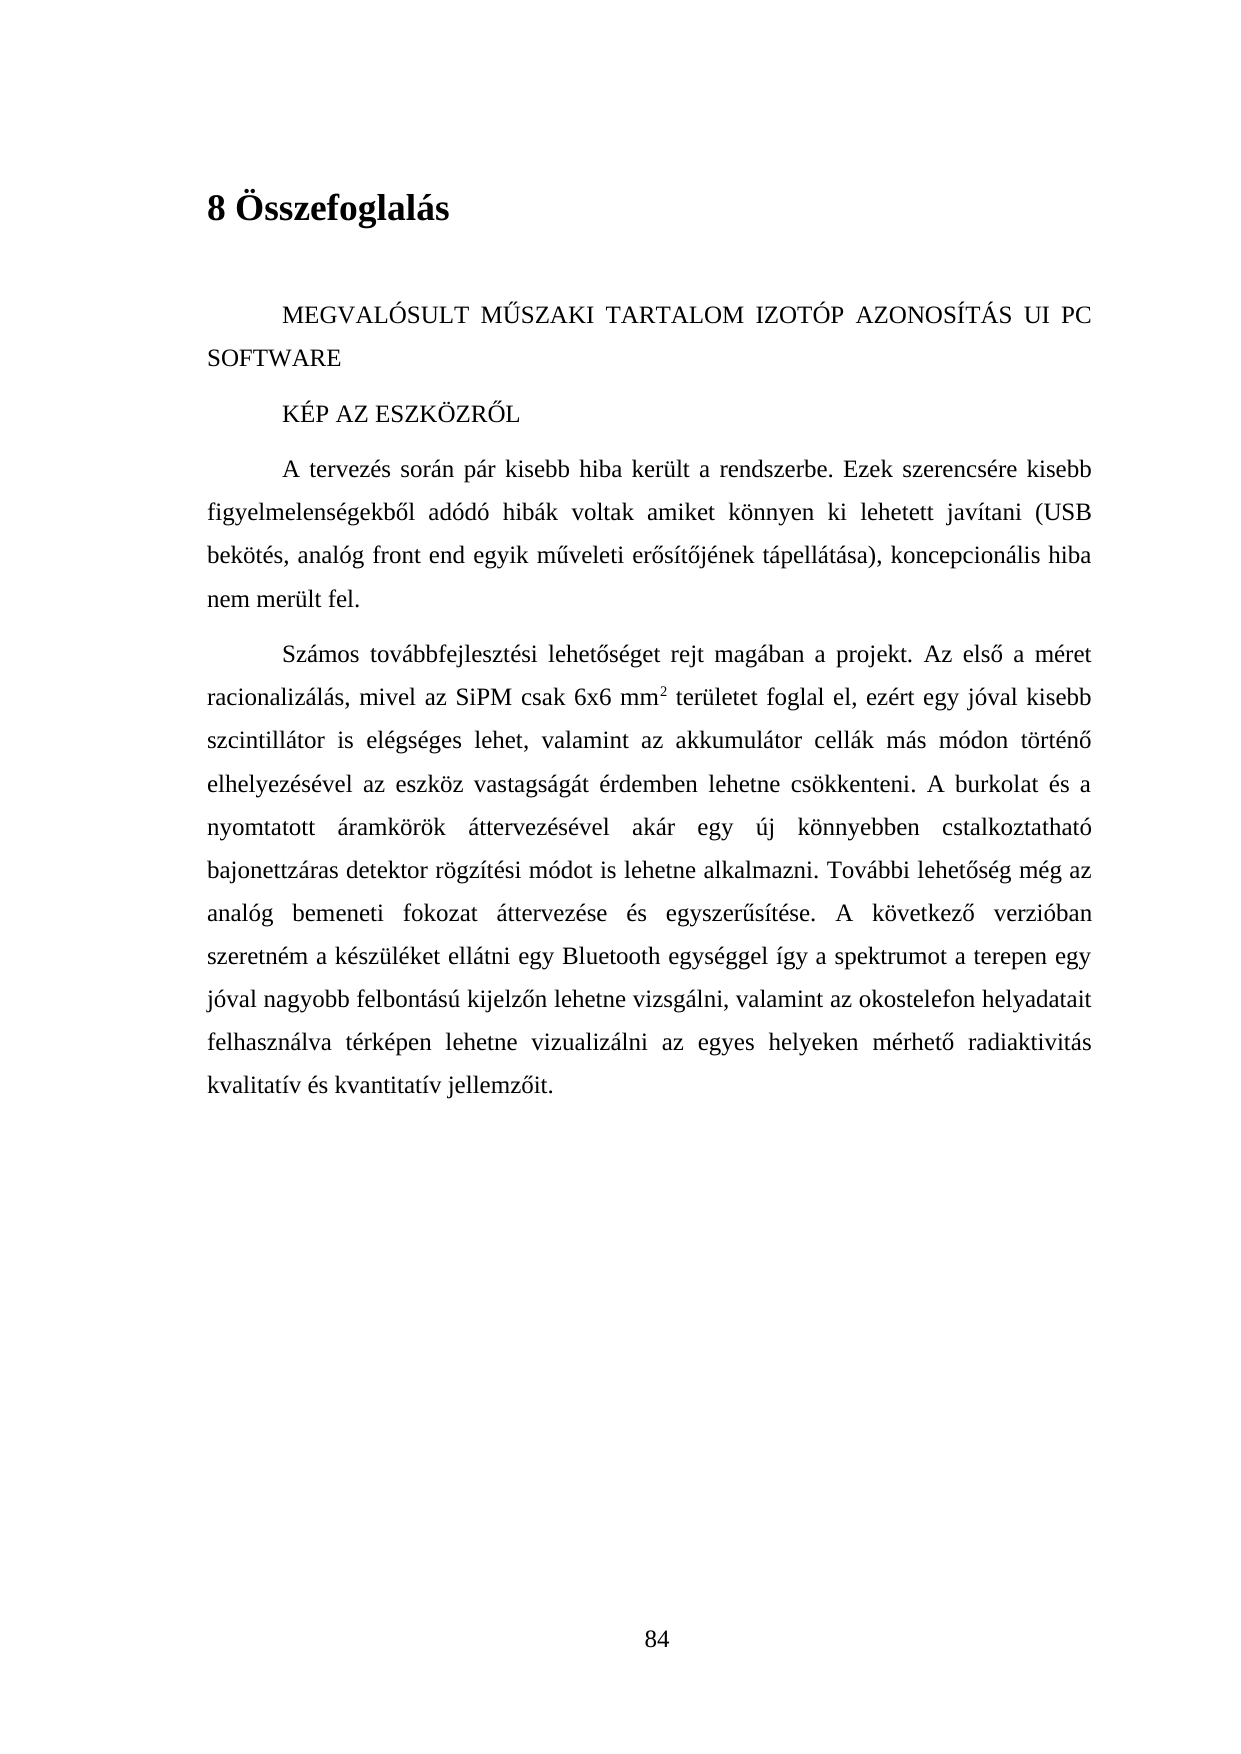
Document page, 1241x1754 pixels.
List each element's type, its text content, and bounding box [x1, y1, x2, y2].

text A tervezés során pár kisebb hiba került a rendszerbe. Ezek szerencsére kisebb figyelmelenségekből adódó hibák voltak amiket könnyen ki lehetett javítani (USB bekötés, analóg front end egyik műveleti erősítőjének tápellátása), koncepcionális hiba nem merült fel. [207, 454, 1092, 612]
text KÉP AZ ESZKÖZRŐL [207, 399, 1092, 427]
text Számos továbbfejlesztési lehetőséget rejt magában a projekt. Az első a méret racionalizálás, mivel az SiPM csak 6x6 mm2 területet foglal el, ezért egy jóval kisebb szcintillátor is elégséges lehet, valamint az akkumulátor cellák más módon történő elhelyezésével az eszköz vastagságát érdemben lehetne csökkenteni. A burkolat és a nyomtatott áramkörök áttervezésével akár egy új könnyebben cstalkoztatható bajonettzáras detektor rögzítési módot is lehetne alkalmazni. További lehetőség még az analóg bemeneti fokozat áttervezése és egyszerűsítése. A következő verzióban szeretném a készüléket ellátni egy Bluetooth egységgel így a spektrumot a terepen egy jóval nagyobb felbontású kijelzőn lehetne vizsgálni, valamint az okostelefon helyadatait felhasználva térképen lehetne vizualizálni az egyes helyeken mérhető radiaktivitás kvalitatív és kvantitatív jellemzőit. [207, 639, 1092, 1099]
subtitle Összefoglalás [207, 185, 1092, 228]
text MEGVALÓSULT MŰSZAKI TARTALOM IZOTÓP AZONOSÍTÁS UI PC SOFTWARE [207, 300, 1092, 372]
